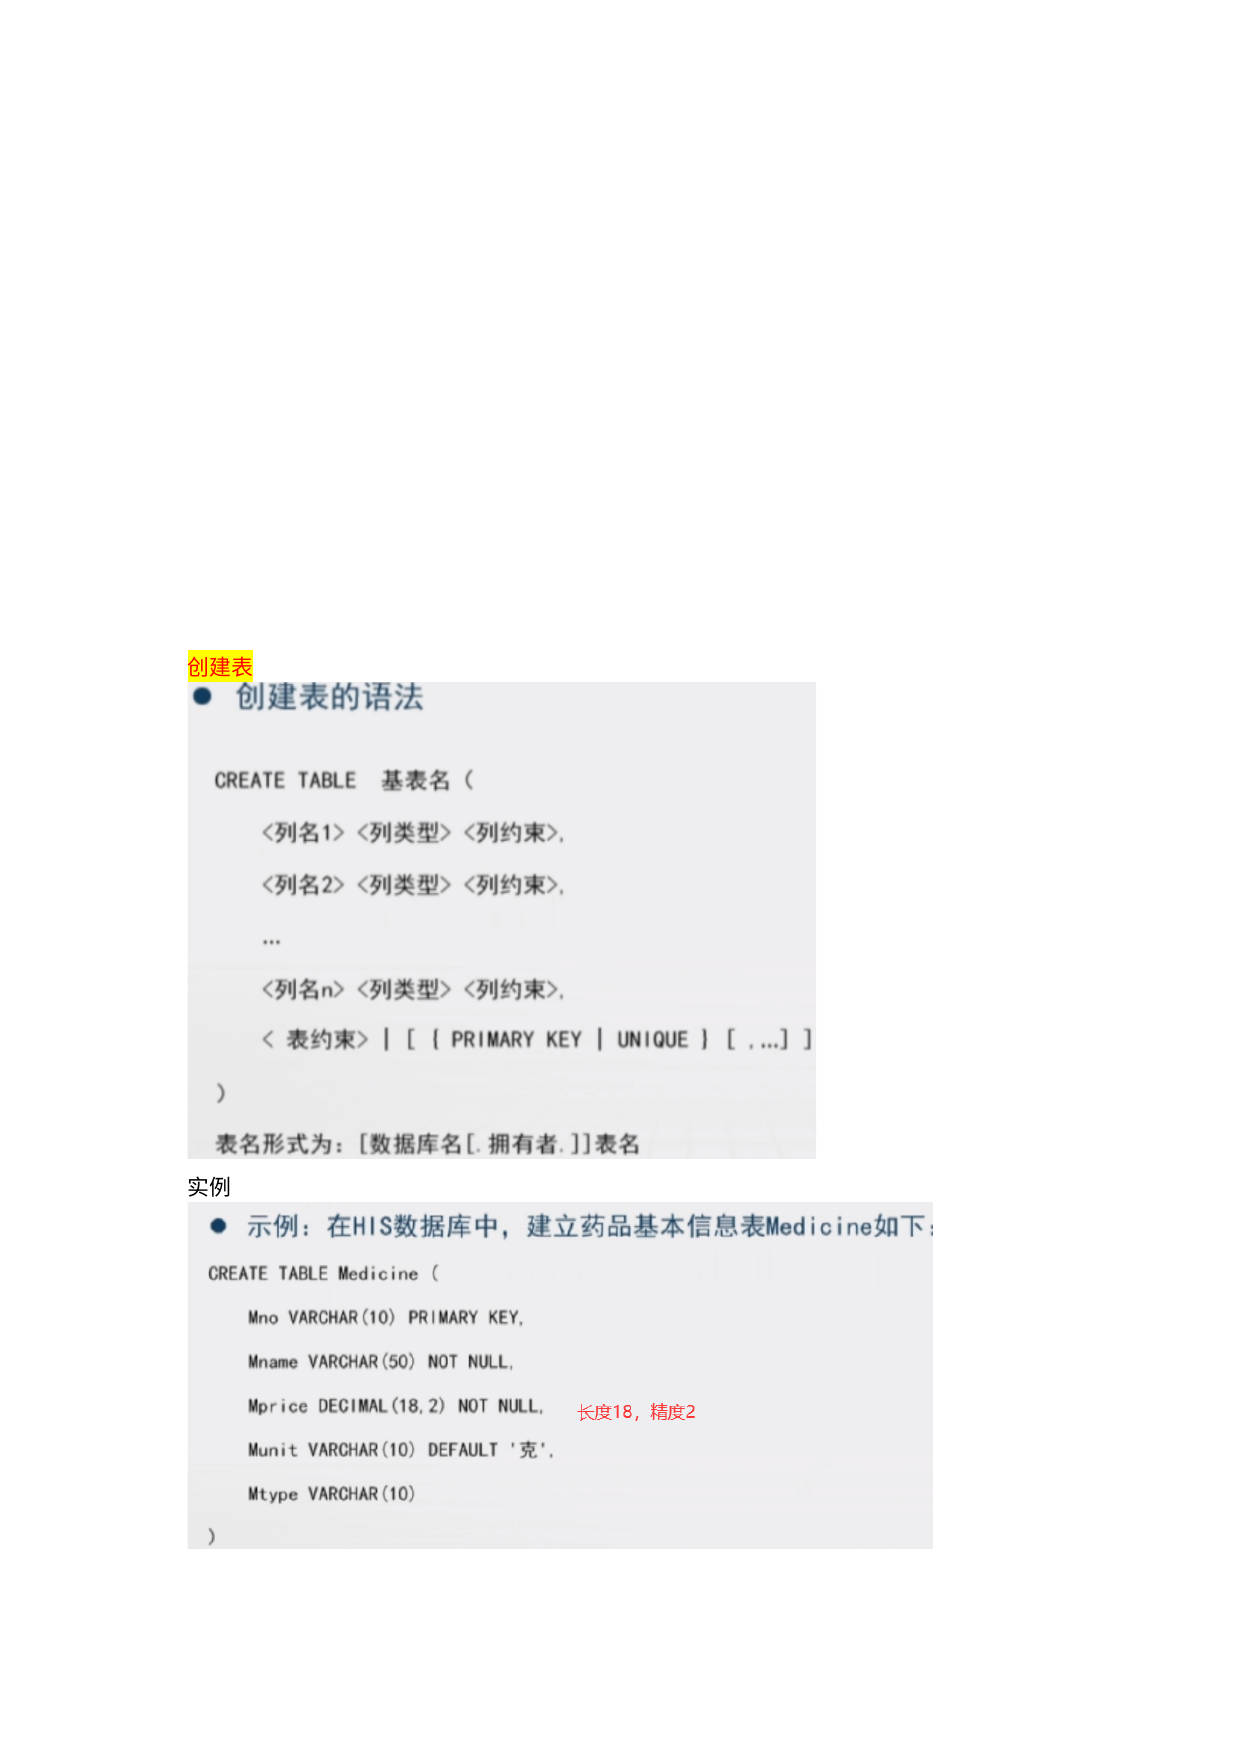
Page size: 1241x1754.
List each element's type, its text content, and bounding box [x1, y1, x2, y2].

picture [187, 1202, 933, 1549]
picture [187, 682, 817, 1159]
text 实例 [187, 1169, 1053, 1202]
text 创建表 [187, 649, 1053, 682]
